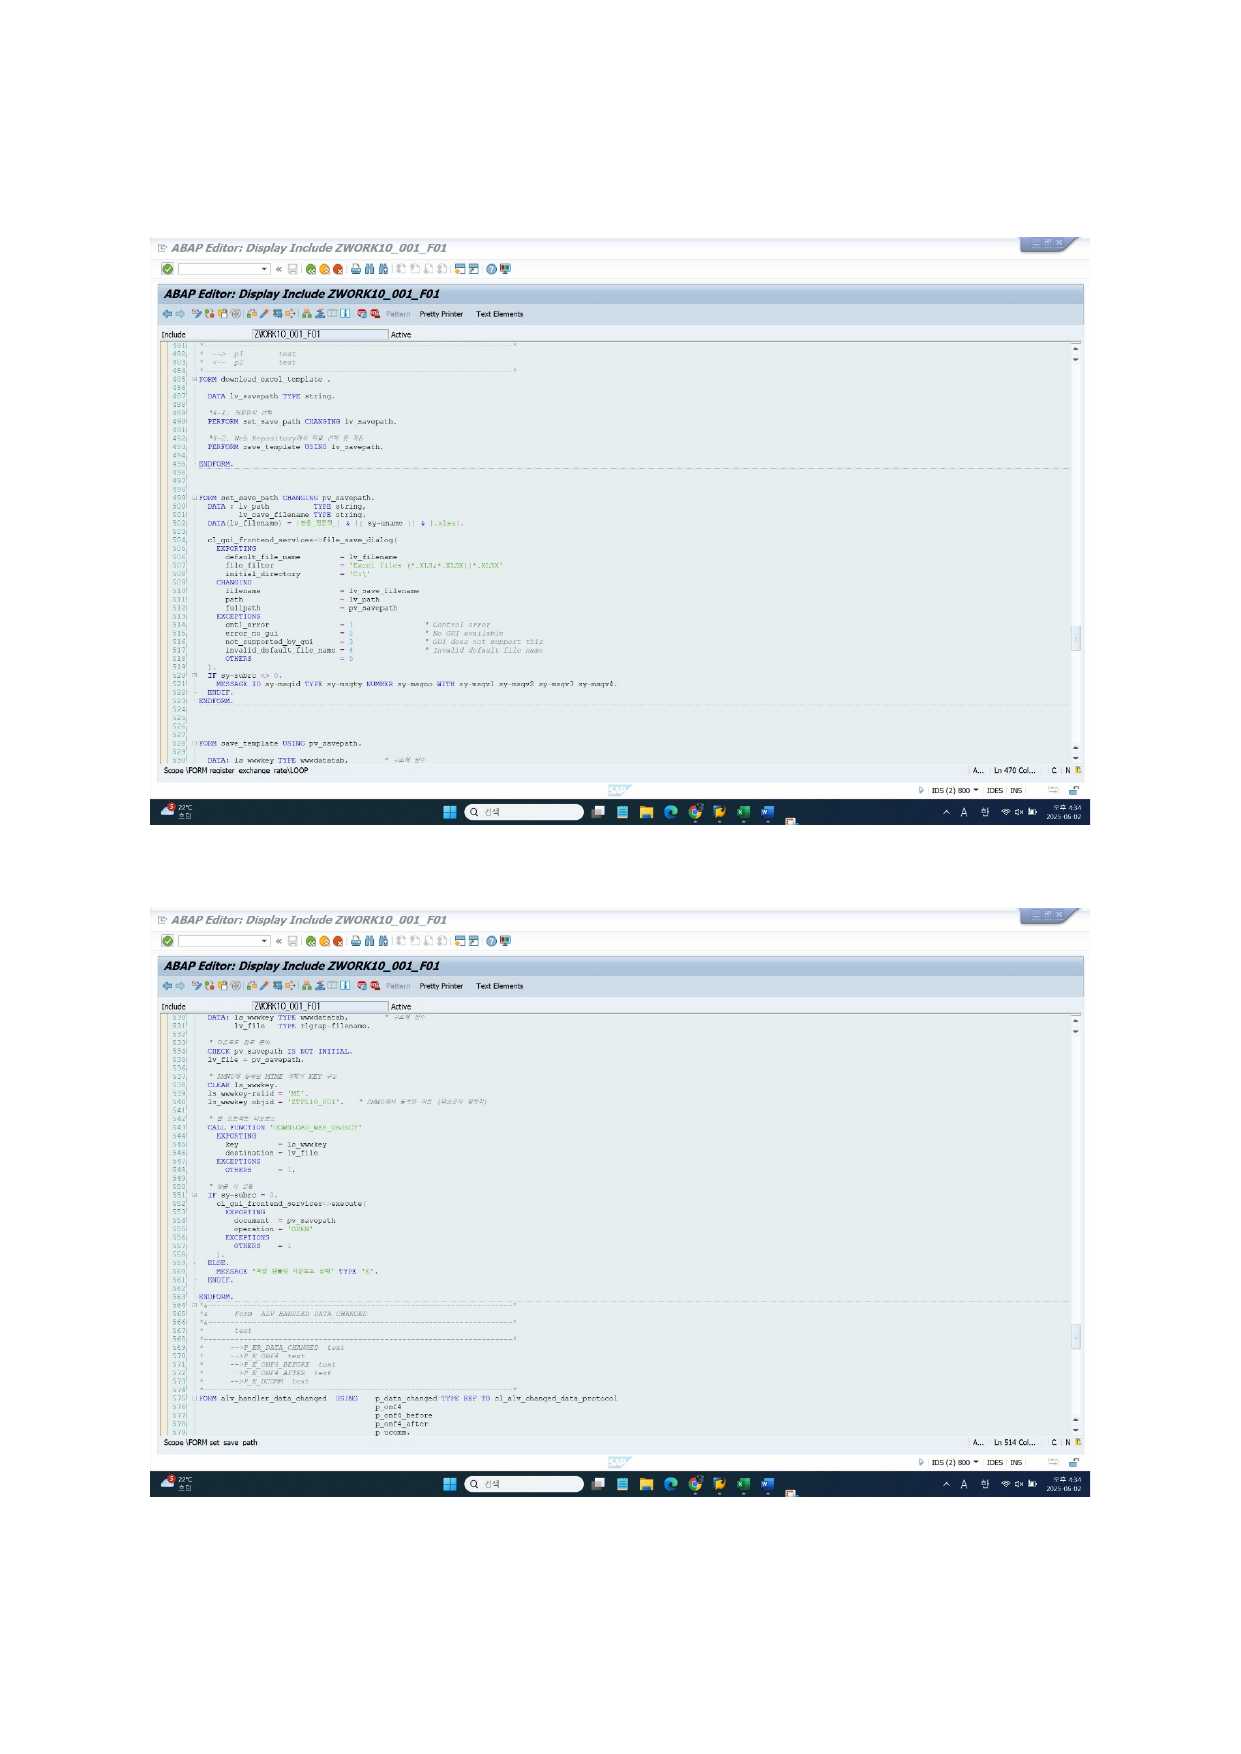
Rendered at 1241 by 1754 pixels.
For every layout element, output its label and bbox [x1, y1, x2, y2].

picture [150, 908, 1091, 1497]
picture [150, 237, 1091, 825]
